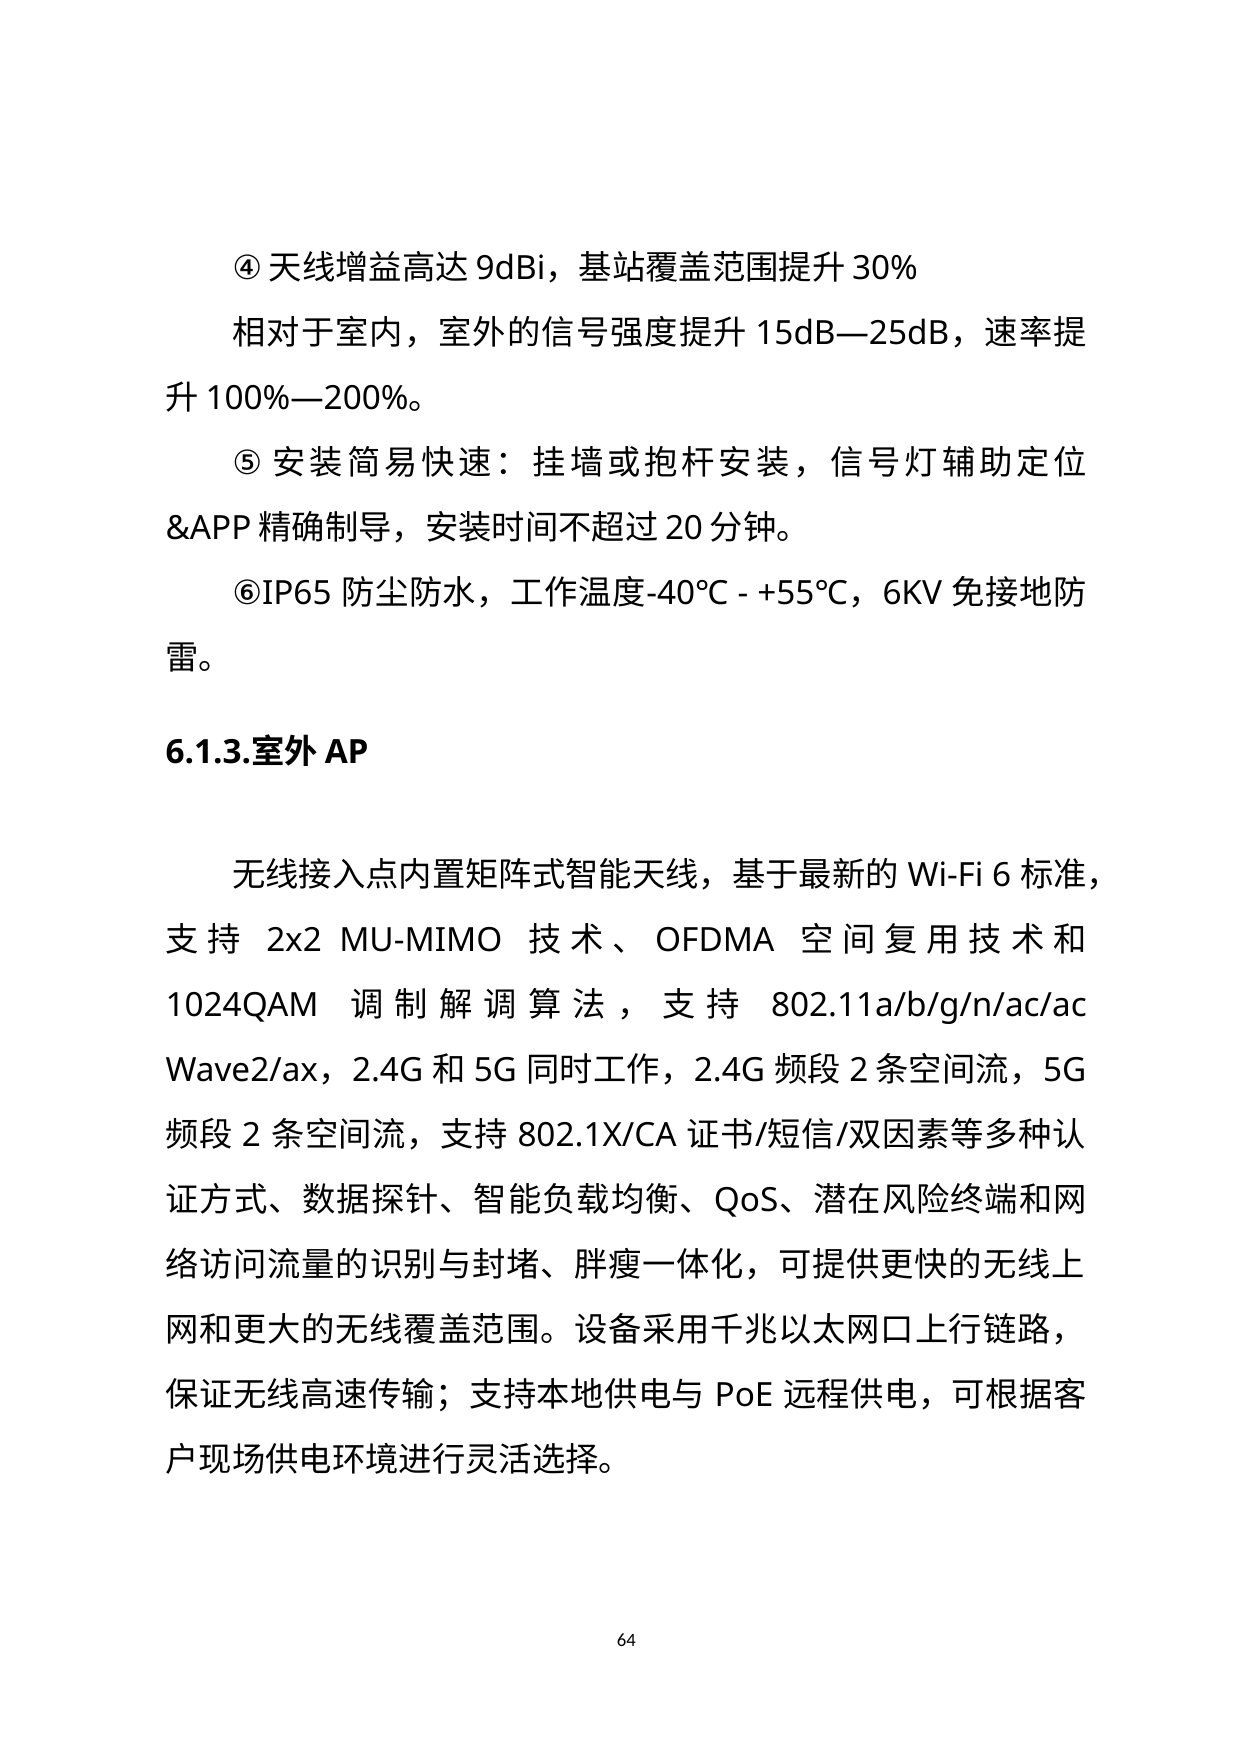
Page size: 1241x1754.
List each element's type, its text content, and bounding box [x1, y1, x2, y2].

text ④天线增益高达9dBi，基站覆盖范围提升30% [165, 233, 1087, 298]
text 相对于室内，室外的信号强度提升15dB—25dB，速率提升100%—200%。 [165, 298, 1087, 428]
subtitle 6.1.3.室外AP [165, 717, 1087, 782]
text 无线接入点内置矩阵式智能天线，基于最新的 Wi-Fi 6 标准，支持 2x2 MU-MIMO 技术、OFDMA 空间复用技术和 1024QAM 调制解调算法，支持 802.11a/b/g/n/ac/ac Wave2/ax，2.4G 和 5G 同时工作，2.4G 频段 2条空间流，5G 频段 2 条空间流，支持 802.1X/CA 证书/短信/双因素等多种认证方式、数据探针、智能负载均衡、QoS、潜在风险终端和网络访问流量的识别与封堵、胖瘦一体化，可提供更快的无线上网和更大的无线覆盖范围。设备采用千兆以太网口上行链路，保证无线高速传输；支持本地供电与 PoE 远程供电，可根据客户现场供电环境进行灵活选择。 [165, 839, 1087, 1489]
text ⑤安装简易快速：挂墙或抱杆安装，信号灯辅助定位&APP精确制导，安装时间不超过20分钟。 [165, 428, 1087, 558]
text ⑥IP65 防尘防水，工作温度-40℃ - +55℃，6KV 免接地防雷。 [165, 558, 1087, 688]
